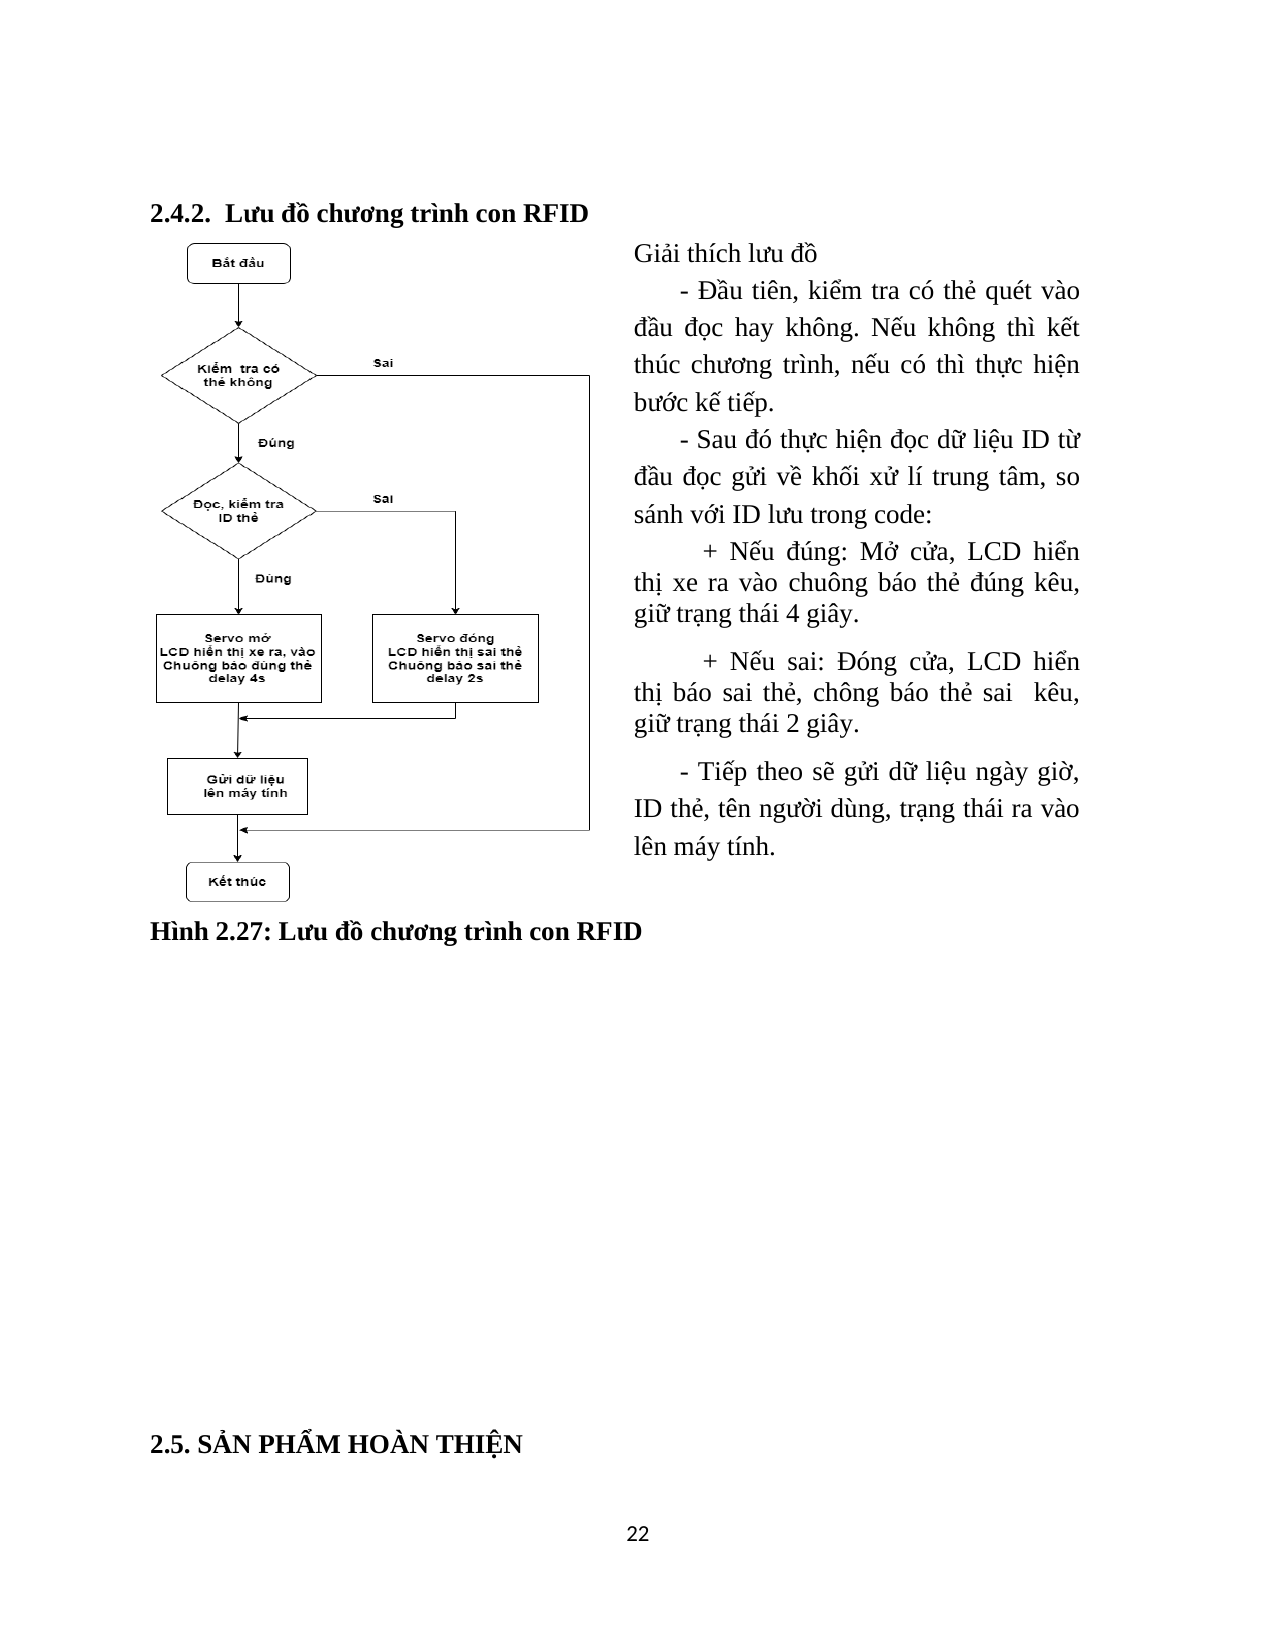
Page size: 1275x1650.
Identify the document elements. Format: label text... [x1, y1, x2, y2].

text Hình 2.27: Lưu đồ chương trình con RFID [150, 915, 1125, 946]
list Lưu đồ chương trình con RFID [150, 197, 1126, 228]
text 2.5. SẢN PHẨM HOÀN THIỆN [150, 1428, 1125, 1459]
picture [150, 243, 599, 902]
